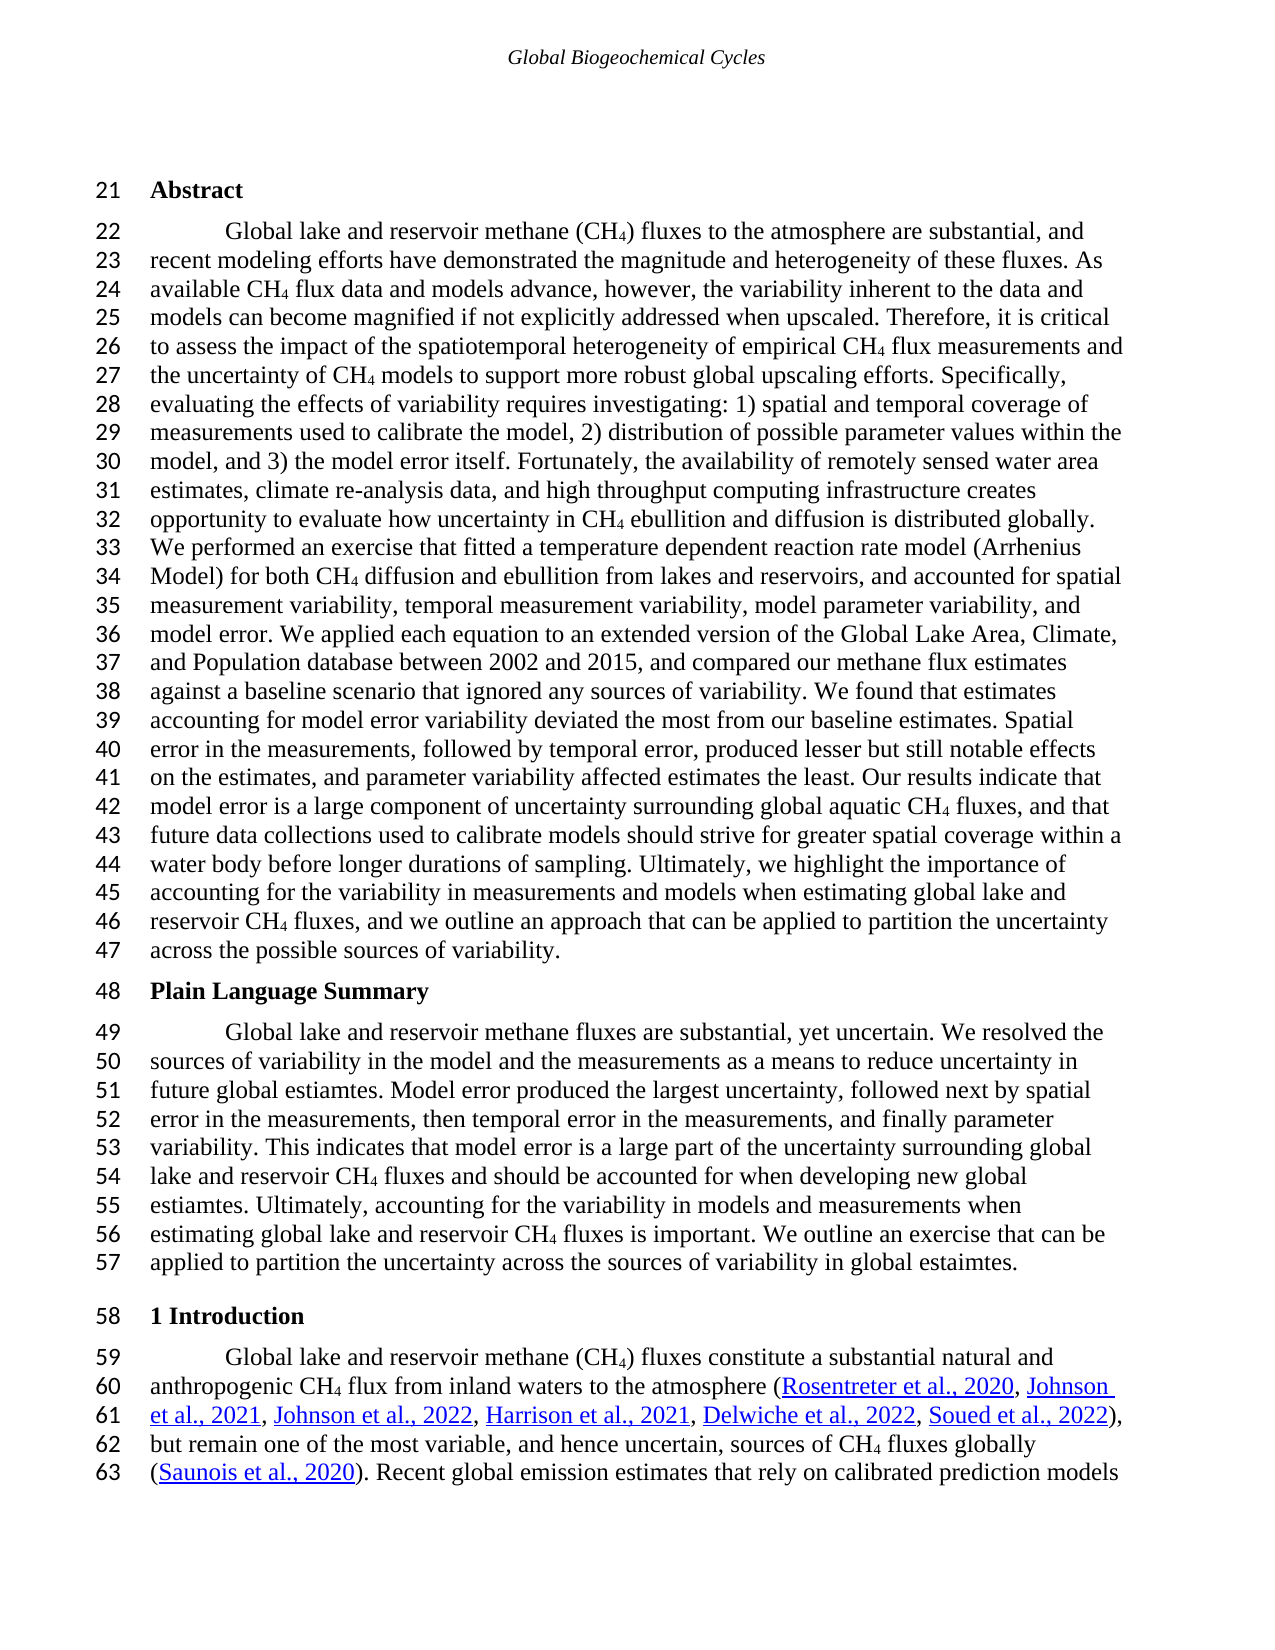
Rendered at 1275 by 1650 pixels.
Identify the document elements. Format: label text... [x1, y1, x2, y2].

text Global lake and reservoir methane fluxes are substantial, yet uncertain. We resolved the sources of variability in the model and the measurements as a means to reduce uncertainty in future global estiamtes. Model error produced the largest uncertainty, followed next by spatial error in the measurements, then temporal error in the measurements, and finally parameter variability. This indicates that model error is a large part of the uncertainty surrounding global lake and reservoir CH4 fluxes and should be accounted for when developing new global estiamtes. Ultimately, accounting for the variability in models and measurements when estimating global lake and reservoir CH4 fluxes is important. We outline an exercise that can be applied to partition the uncertainty across the sources of variability in global estaimtes. [150, 1017, 1125, 1276]
text Plain Language Summary [150, 976, 1125, 1005]
subtitle Abstract [150, 175, 1125, 204]
subtitle 1 Introduction [150, 1301, 1125, 1330]
text Global lake and reservoir methane (CH4) fluxes to the atmosphere are substantial, and recent modeling efforts have demonstrated the magnitude and heterogeneity of these fluxes. As available CH4 flux data and models advance, however, the variability inherent to the data and models can become magnified if not explicitly addressed when upscaled. Therefore, it is critical to assess the impact of the spatiotemporal heterogeneity of empirical CH4 flux measurements and the uncertainty of CH4 models to support more robust global upscaling efforts. Specifically, evaluating the effects of variability requires investigating: 1) spatial and temporal coverage of measurements used to calibrate the model, 2) distribution of possible parameter values within the model, and 3) the model error itself. Fortunately, the availability of remotely sensed water area estimates, climate re-analysis data, and high throughput computing infrastructure creates opportunity to evaluate how uncertainty in CH4 ebullition and diffusion is distributed globally. We performed an exercise that fitted a temperature dependent reaction rate model (Arrhenius Model) for both CH4 diffusion and ebullition from lakes and reservoirs, and accounted for spatial measurement variability, temporal measurement variability, model parameter variability, and model error. We applied each equation to an extended version of the Global Lake Area, Climate, and Population database between 2002 and 2015, and compared our methane flux estimates against a baseline scenario that ignored any sources of variability. We found that estimates accounting for model error variability deviated the most from our baseline estimates. Spatial error in the measurements, followed by temporal error, produced lesser but still notable effects on the estimates, and parameter variability affected estimates the least. Our results indicate that model error is a large component of uncertainty surrounding global aquatic CH4 fluxes, and that future data collections used to calibrate models should strive for greater spatial coverage within a water body before longer durations of sampling. Ultimately, we highlight the importance of accounting for the variability in measurements and models when estimating global lake and reservoir CH4 fluxes, and we outline an approach that can be applied to partition the uncertainty across the possible sources of variability. [150, 216, 1125, 964]
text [150, 1342, 1125, 1486]
